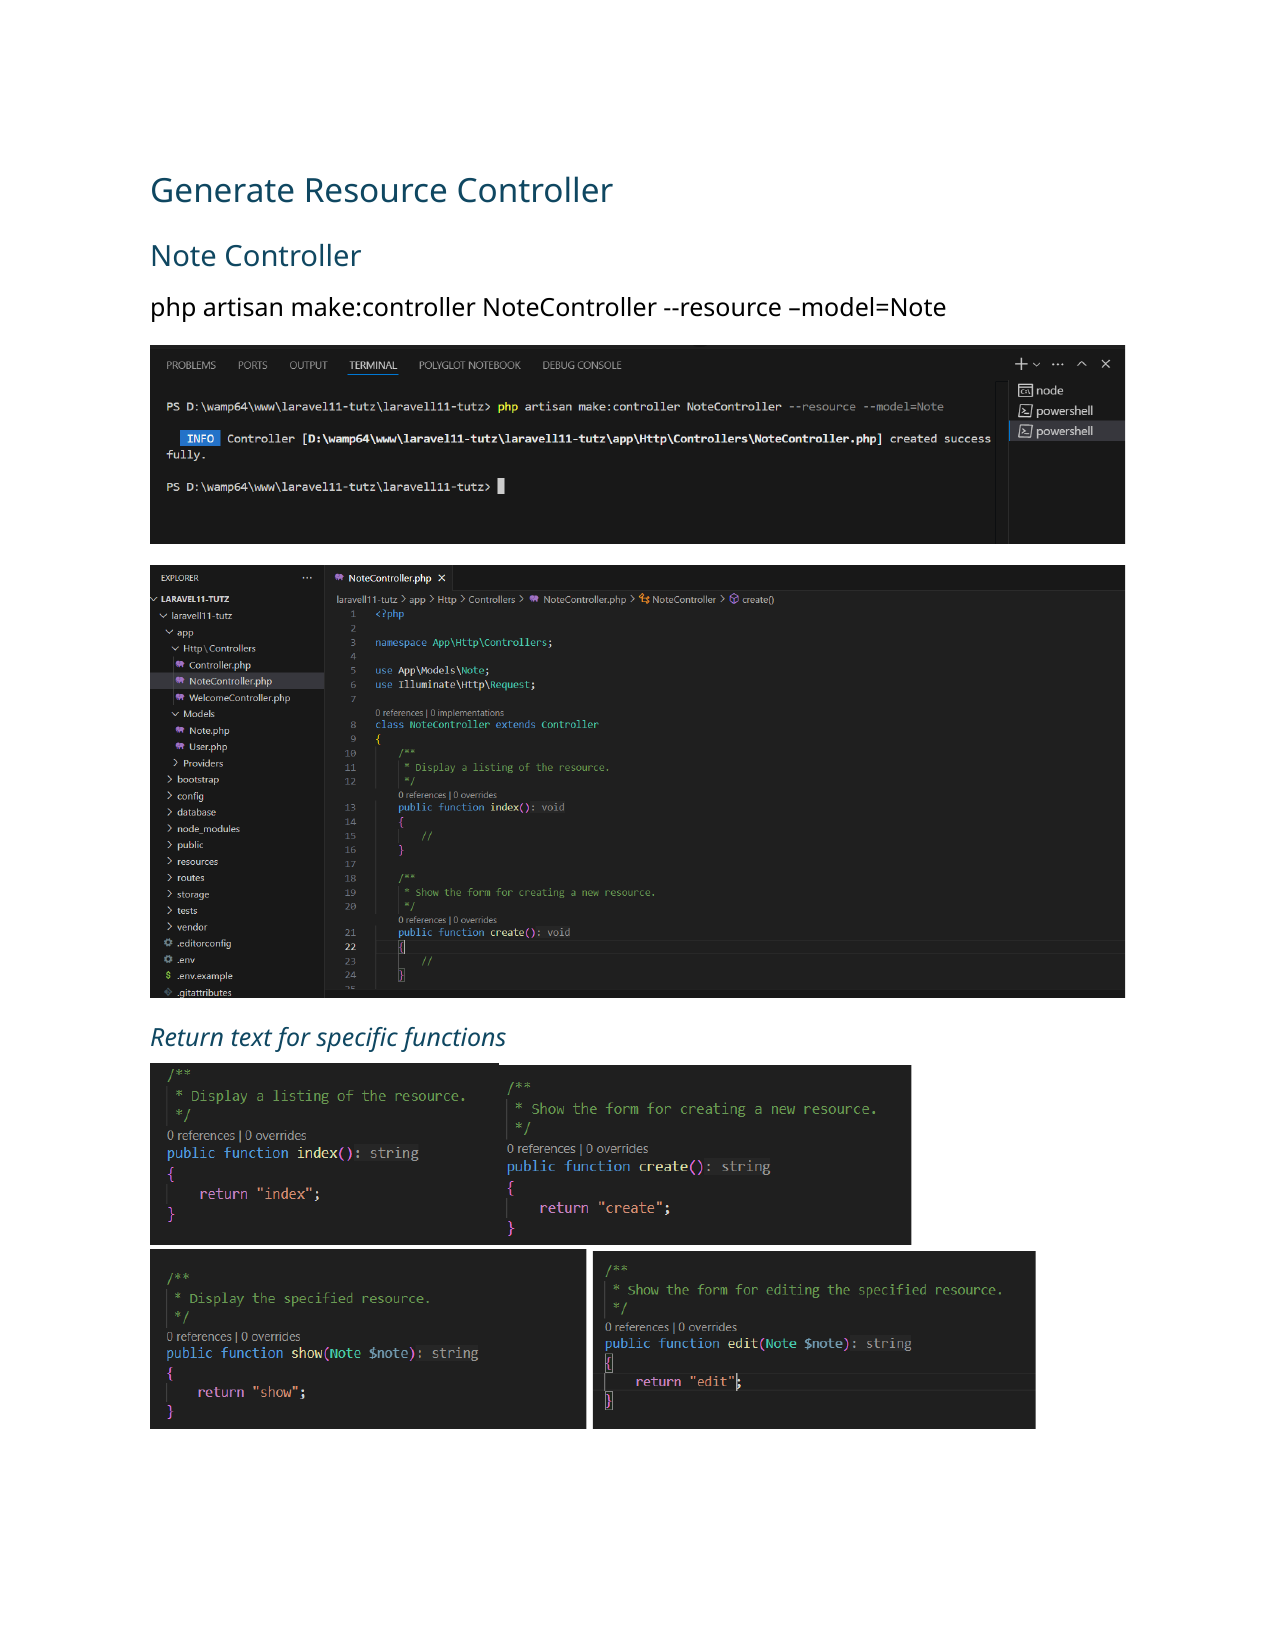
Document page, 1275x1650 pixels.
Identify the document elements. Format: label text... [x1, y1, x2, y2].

picture [150, 1063, 912, 1245]
subtitle Generate Resource Controller [150, 167, 1125, 212]
text php artisan make:controller NoteController --resource –model=Note [150, 289, 1125, 323]
subtitle Note Controller [150, 236, 1125, 275]
picture [150, 565, 1125, 998]
picture [150, 345, 1125, 544]
picture [150, 1249, 587, 1429]
subtitle Return text for specific functions [150, 1020, 1125, 1054]
picture [592, 1251, 1036, 1429]
